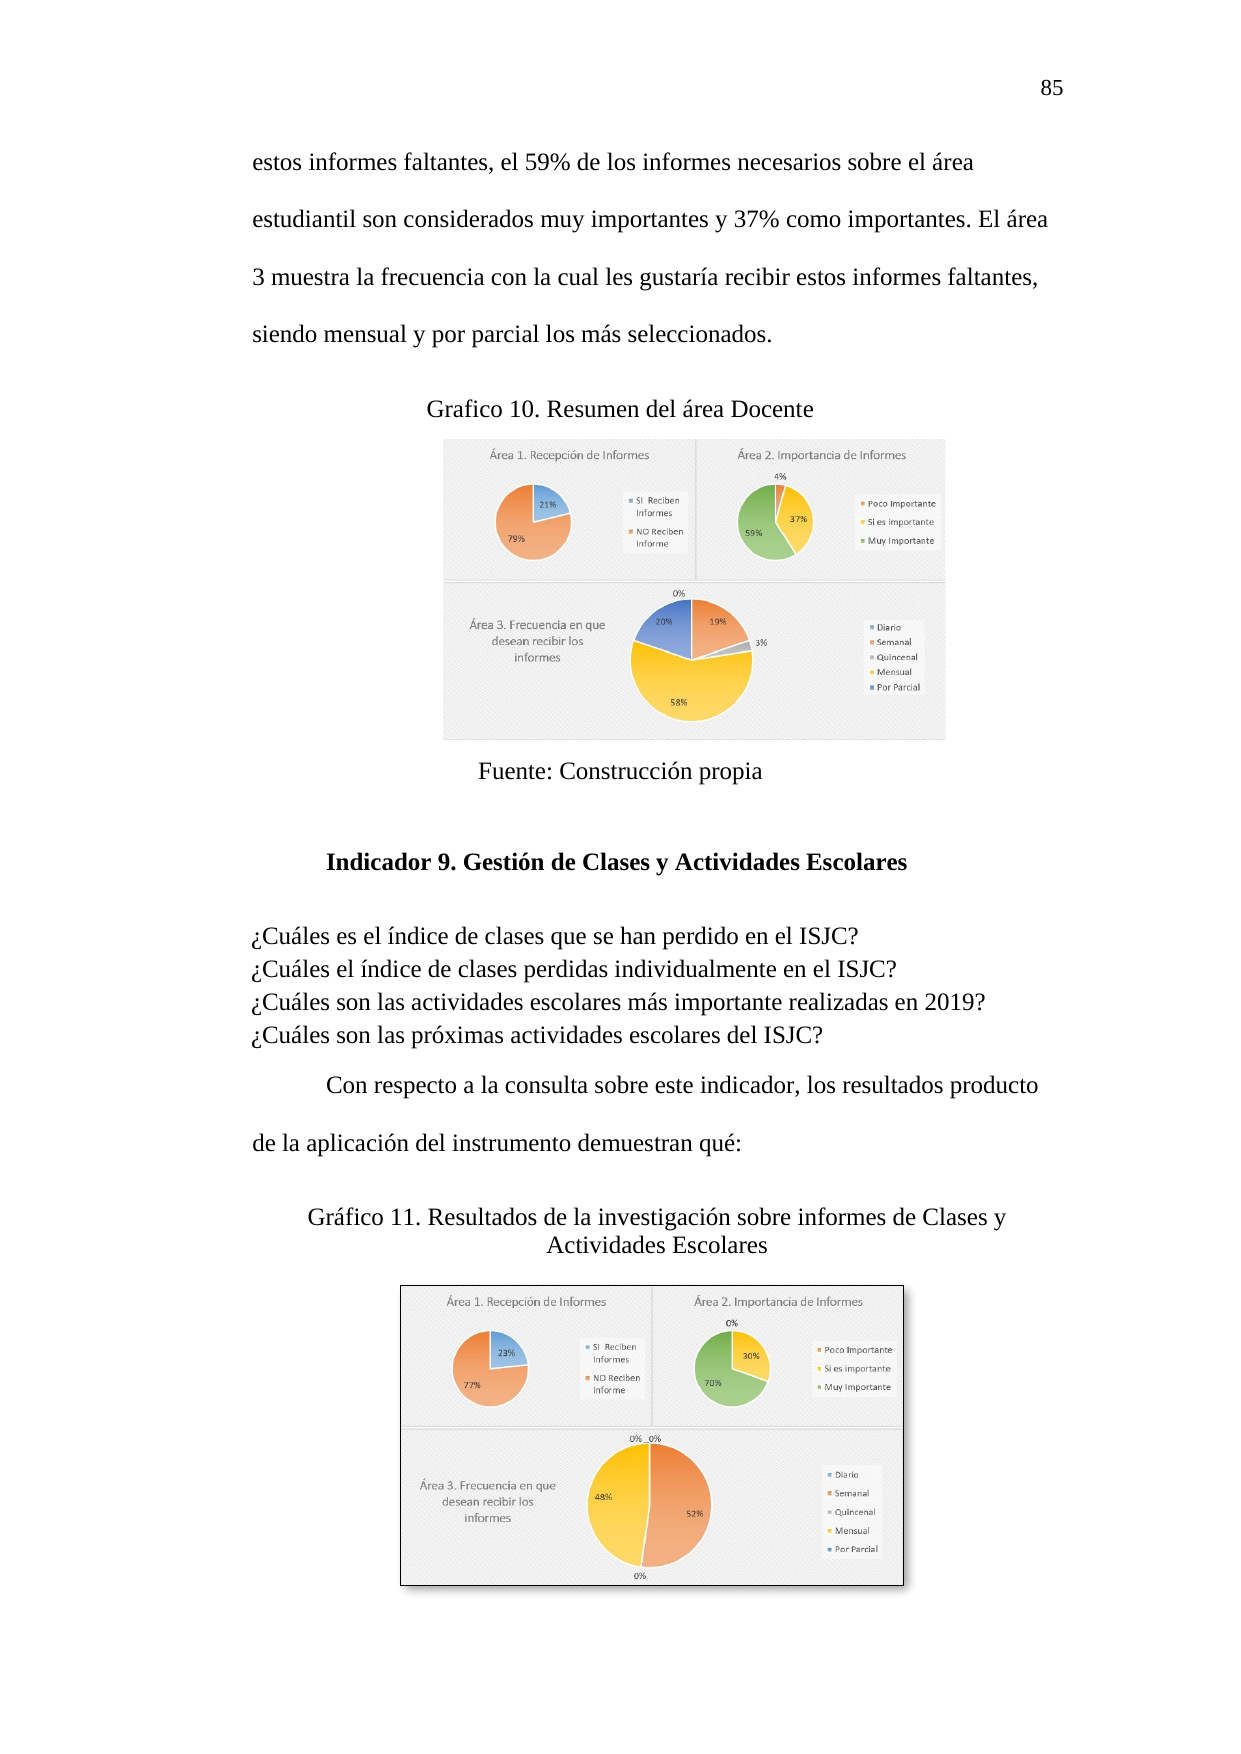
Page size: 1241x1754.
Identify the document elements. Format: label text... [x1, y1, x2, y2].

list Grafico 10. Resumen del área Docente [177, 394, 1063, 422]
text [252, 147, 1063, 348]
picture [443, 439, 946, 740]
list ¿Cuáles es el índice de clases que se han perdido en el ISJC? ¿Cuáles el índice de clases perdidas individualmente en el ISJC? [251, 921, 1063, 983]
text Fuente: Construcción propia [177, 756, 1063, 785]
text Indicador 9. Gestión de Clases y Actividades Escolares [252, 847, 1063, 876]
list ¿Cuáles son las actividades escolares más importante realizadas en 2019? ¿Cuáles son las próximas actividades escolares del ISJC? [251, 987, 1063, 1049]
text Con respecto a la consulta sobre este indicador, los resultados producto de la aplicación del instrumento demuestran qué: [252, 1070, 1063, 1156]
picture [401, 1286, 903, 1585]
text Gráfico 11. Resultados de la investigación sobre informes de Clases y Actividades Escolares [251, 1202, 1063, 1259]
